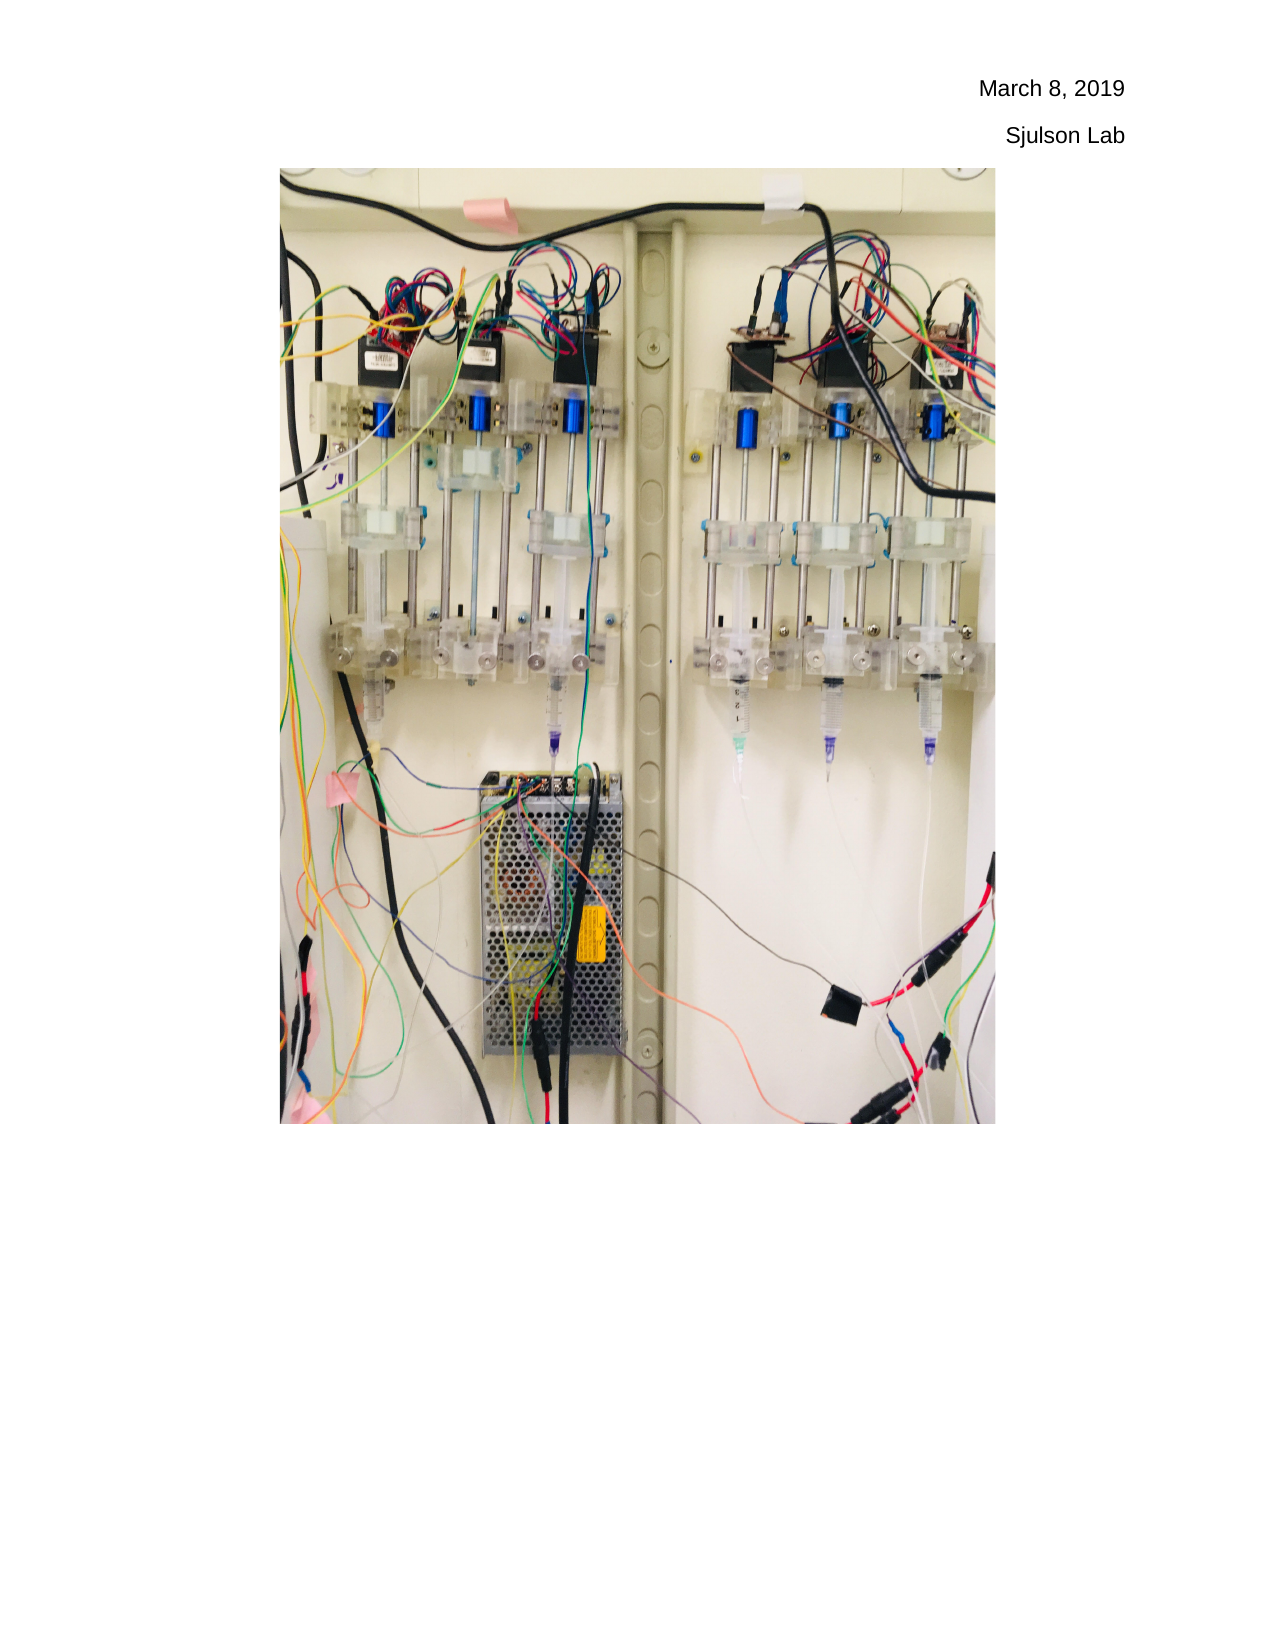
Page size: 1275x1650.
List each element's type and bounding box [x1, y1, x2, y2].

picture [279, 168, 996, 1124]
